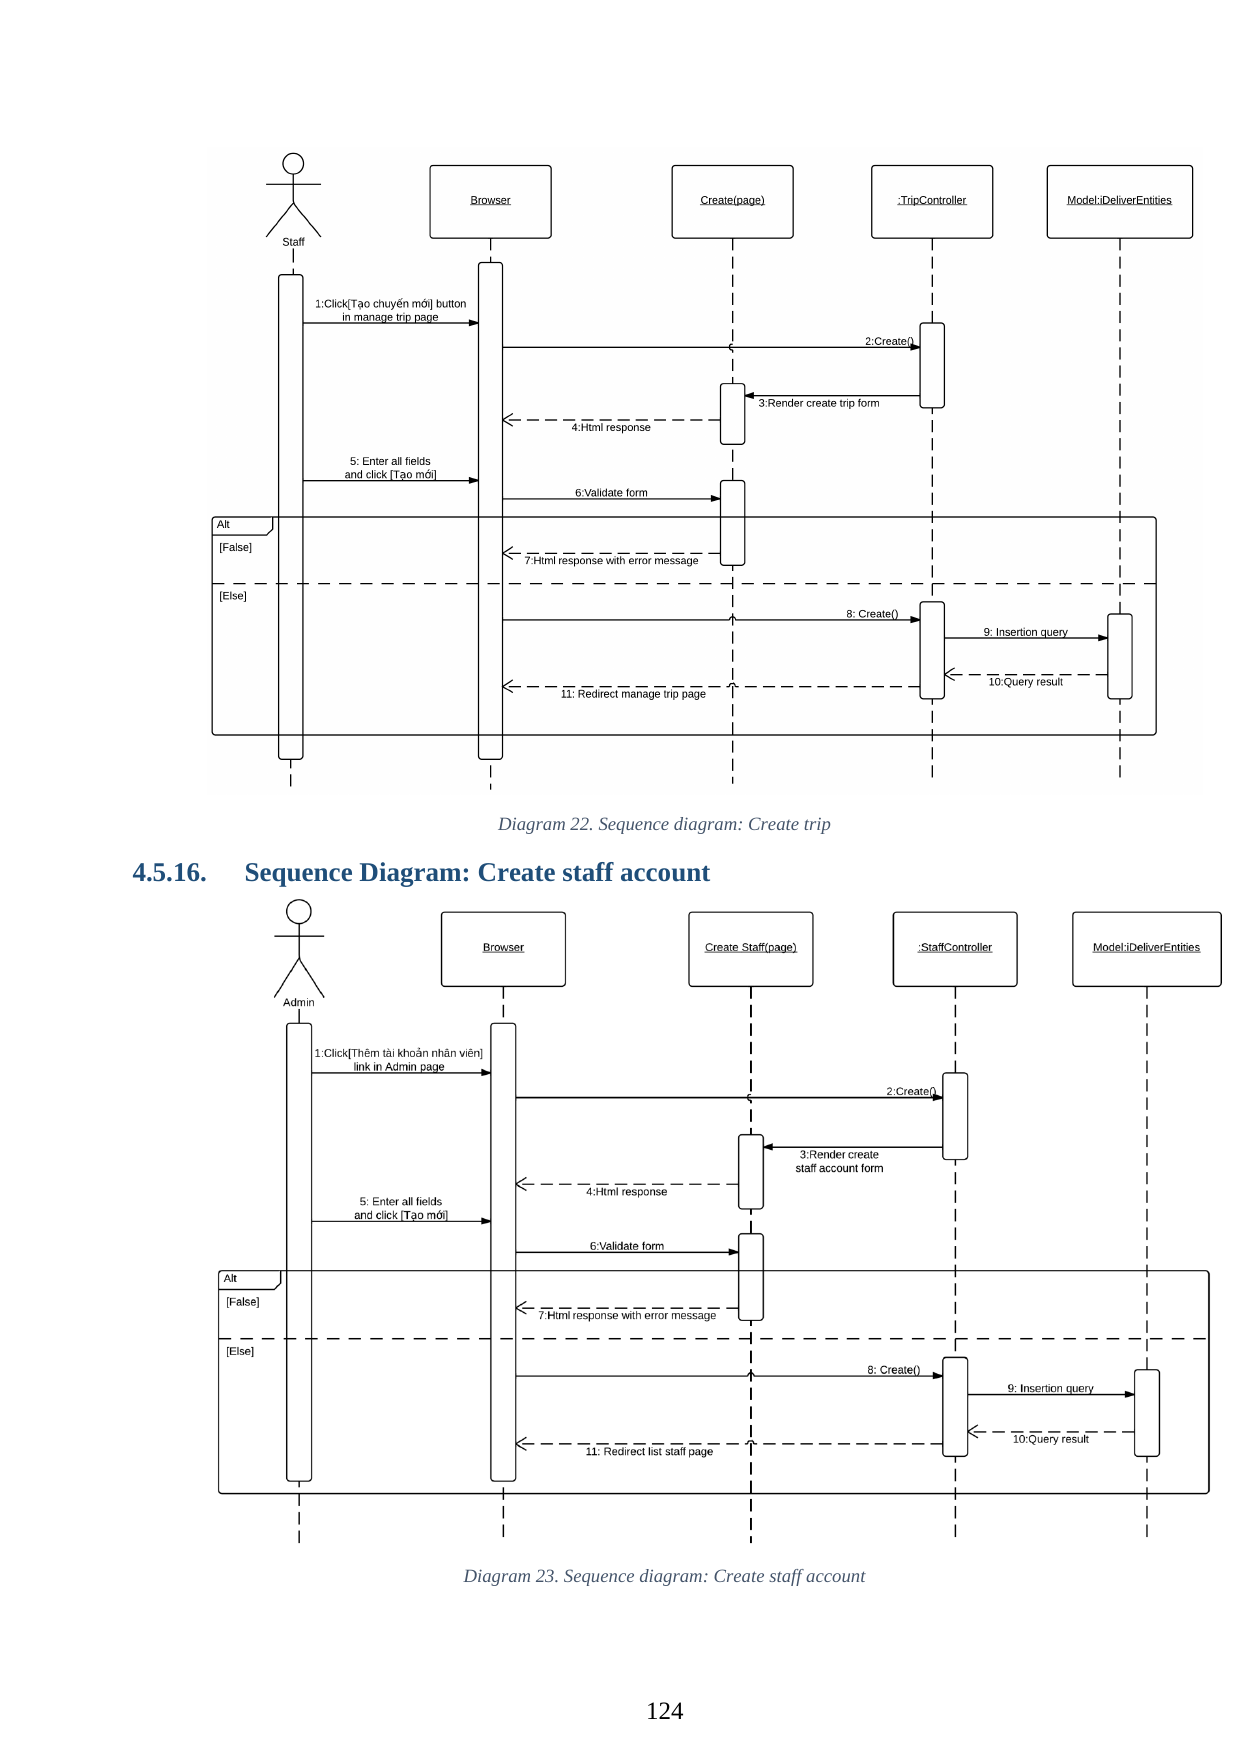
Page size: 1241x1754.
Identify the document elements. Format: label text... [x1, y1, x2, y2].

subtitle Sequence Diagram: Create staff account [207, 856, 1122, 887]
picture [206, 897, 1223, 1546]
picture [206, 147, 1203, 795]
